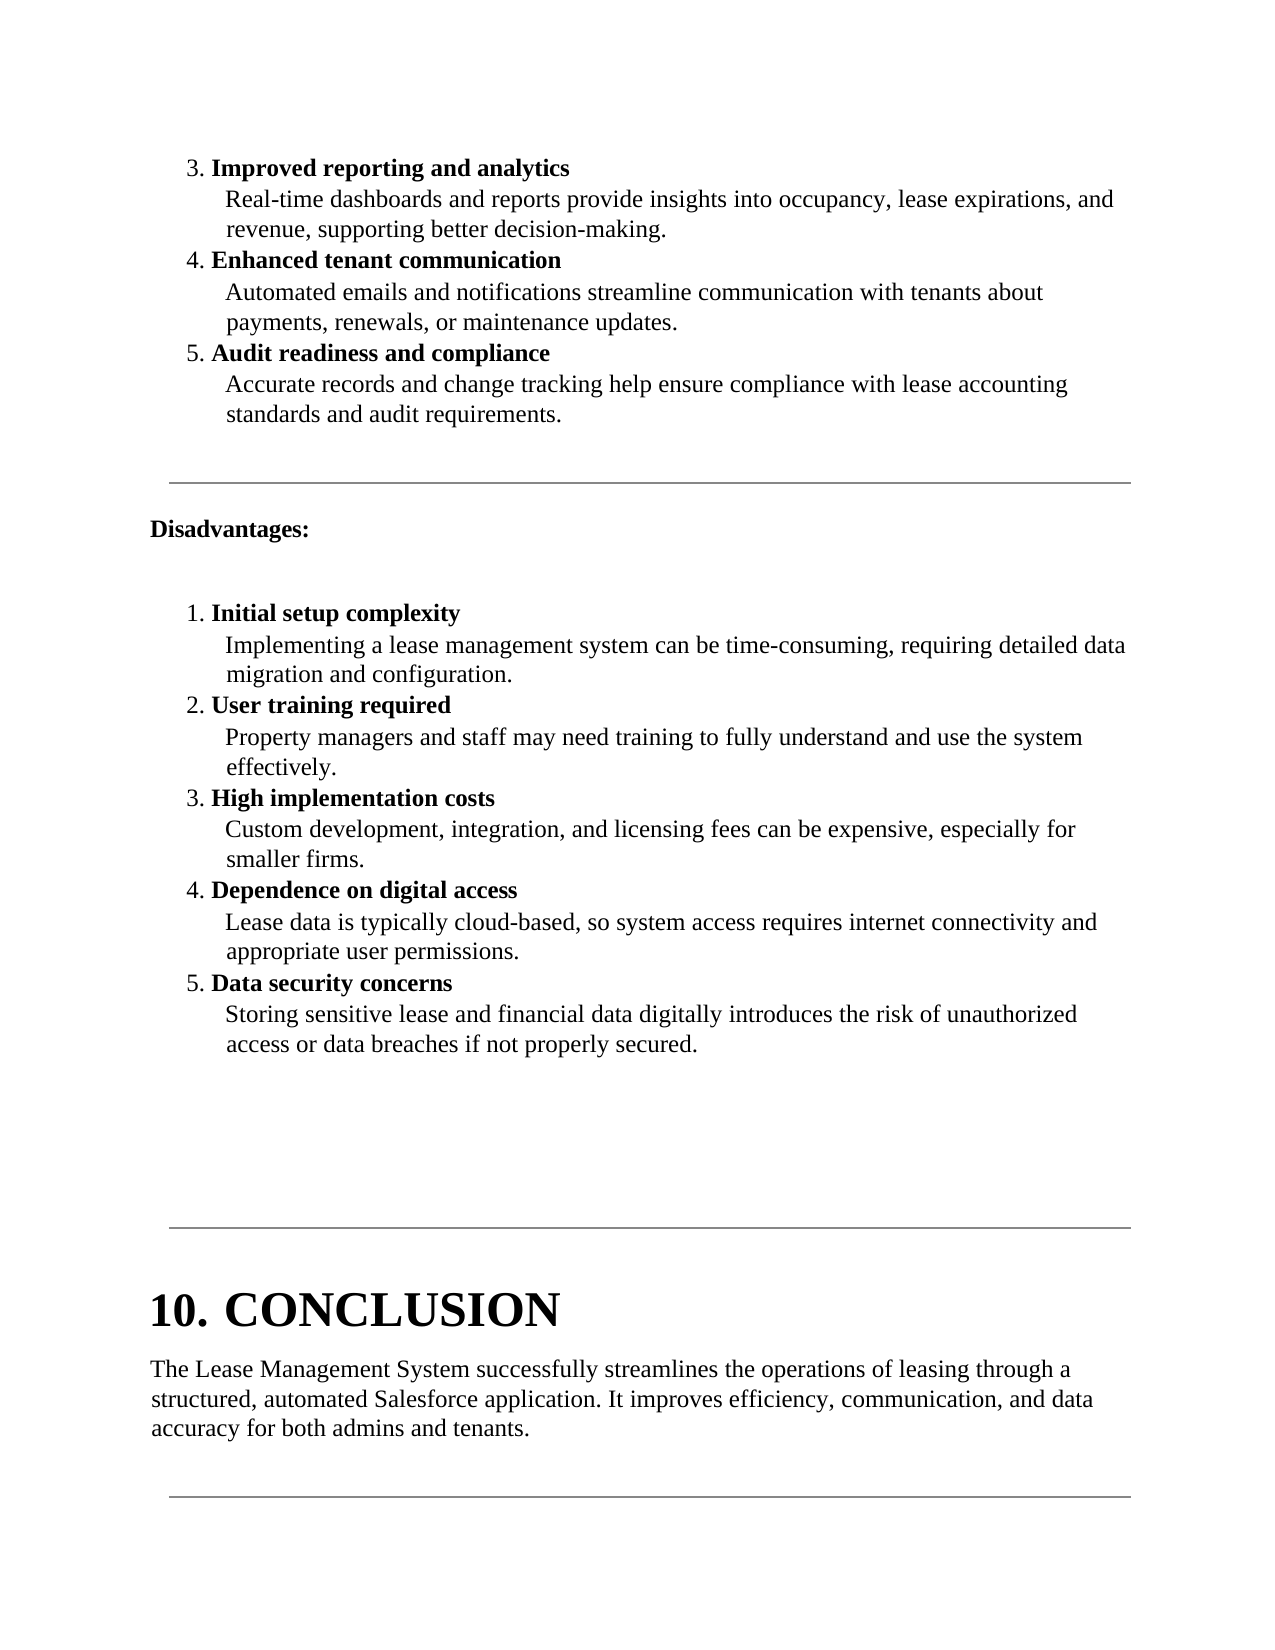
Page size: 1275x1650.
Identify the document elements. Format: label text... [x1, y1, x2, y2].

text Automated emails and notifications streamline communication with tenants about payments, renewals, or maintenance updates. [225, 277, 1123, 335]
text Real-time dashboards and reports provide insights into occupancy, lease expirations, and revenue, supporting better decision-making. [225, 184, 1123, 243]
text Accurate records and change tracking help ensure compliance with lease accounting standards and audit requirements. [225, 369, 1123, 427]
subtitle Data security concerns [186, 968, 1200, 997]
subtitle CONCLUSION [148, 1279, 1200, 1337]
text Lease data is typically cloud-based, so system access requires internet connectivity and appropriate user permissions. [225, 907, 1200, 965]
subtitle Improved reporting and analytics [186, 153, 1200, 182]
subtitle Enhanced tenant communication [186, 245, 1200, 274]
subtitle Disadvantages: [150, 514, 1200, 543]
subtitle High implementation costs [186, 783, 1200, 812]
text Property managers and staff may need training to fully understand and use the system effectively. [225, 722, 1123, 781]
subtitle Audit readiness and compliance [186, 338, 1200, 366]
subtitle User training required [186, 691, 1200, 719]
subtitle Dependence on digital access [186, 875, 1200, 904]
text Implementing a lease management system can be time-consuming, requiring detailed data migration and configuration. [225, 630, 1200, 688]
list Initial setup complexity [186, 598, 1200, 627]
text Storing sensitive lease and financial data digitally introduces the risk of unauthorized access or data breaches if not properly secured. [225, 999, 1123, 1057]
text Custom development, integration, and licensing fees can be expensive, especially for smaller firms. [225, 814, 1123, 873]
text The Lease Management System successfully streamlines the operations of leasing through a structured, automated Salesforce application. It improves efficiency, communication, and data accuracy for both admins and tenants. [150, 1354, 1123, 1442]
